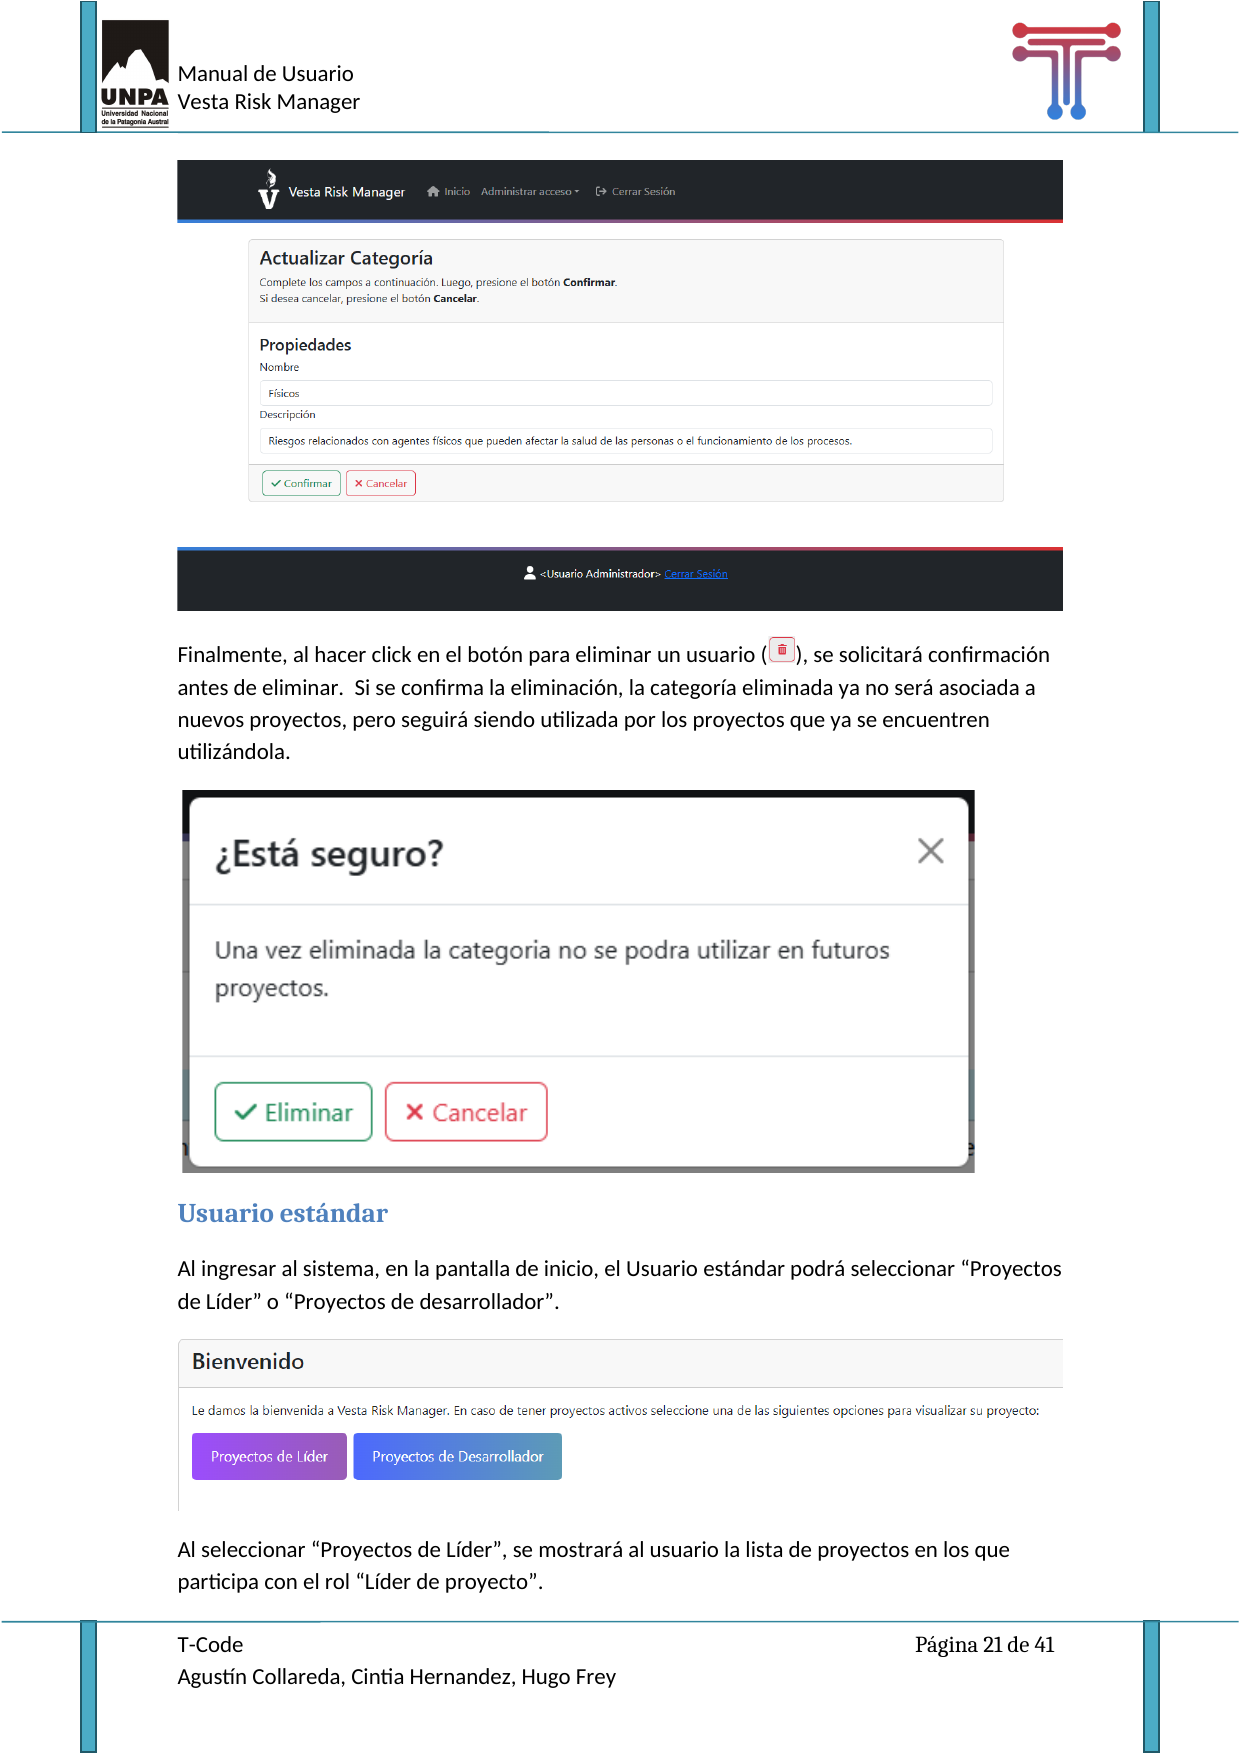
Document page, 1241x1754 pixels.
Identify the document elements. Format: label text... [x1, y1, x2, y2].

text Finalmente, al hacer click en el botón para eliminar un usuario (), se solicitará confirmación antes de eliminar. Si se confirma la eliminación, la categoría eliminada ya no será asociada a nuevos proyectos, pero seguirá siendo utilizada por los proyectos que ya se encuentren utilizándola. [177, 636, 1063, 765]
subtitle Usuario estándar [177, 1198, 1063, 1229]
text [177, 1535, 1063, 1595]
picture [1012, 19, 1122, 122]
picture [182, 790, 975, 1173]
picture [177, 160, 1063, 611]
picture [768, 636, 796, 663]
picture [177, 1339, 1063, 1511]
text Al ingresar al sistema, en la pantalla de inicio, el Usuario estándar podrá seleccionar “Proyectos de Líder” o “Proyectos de desarrollador”. [177, 1254, 1063, 1315]
picture [100, 18, 170, 129]
